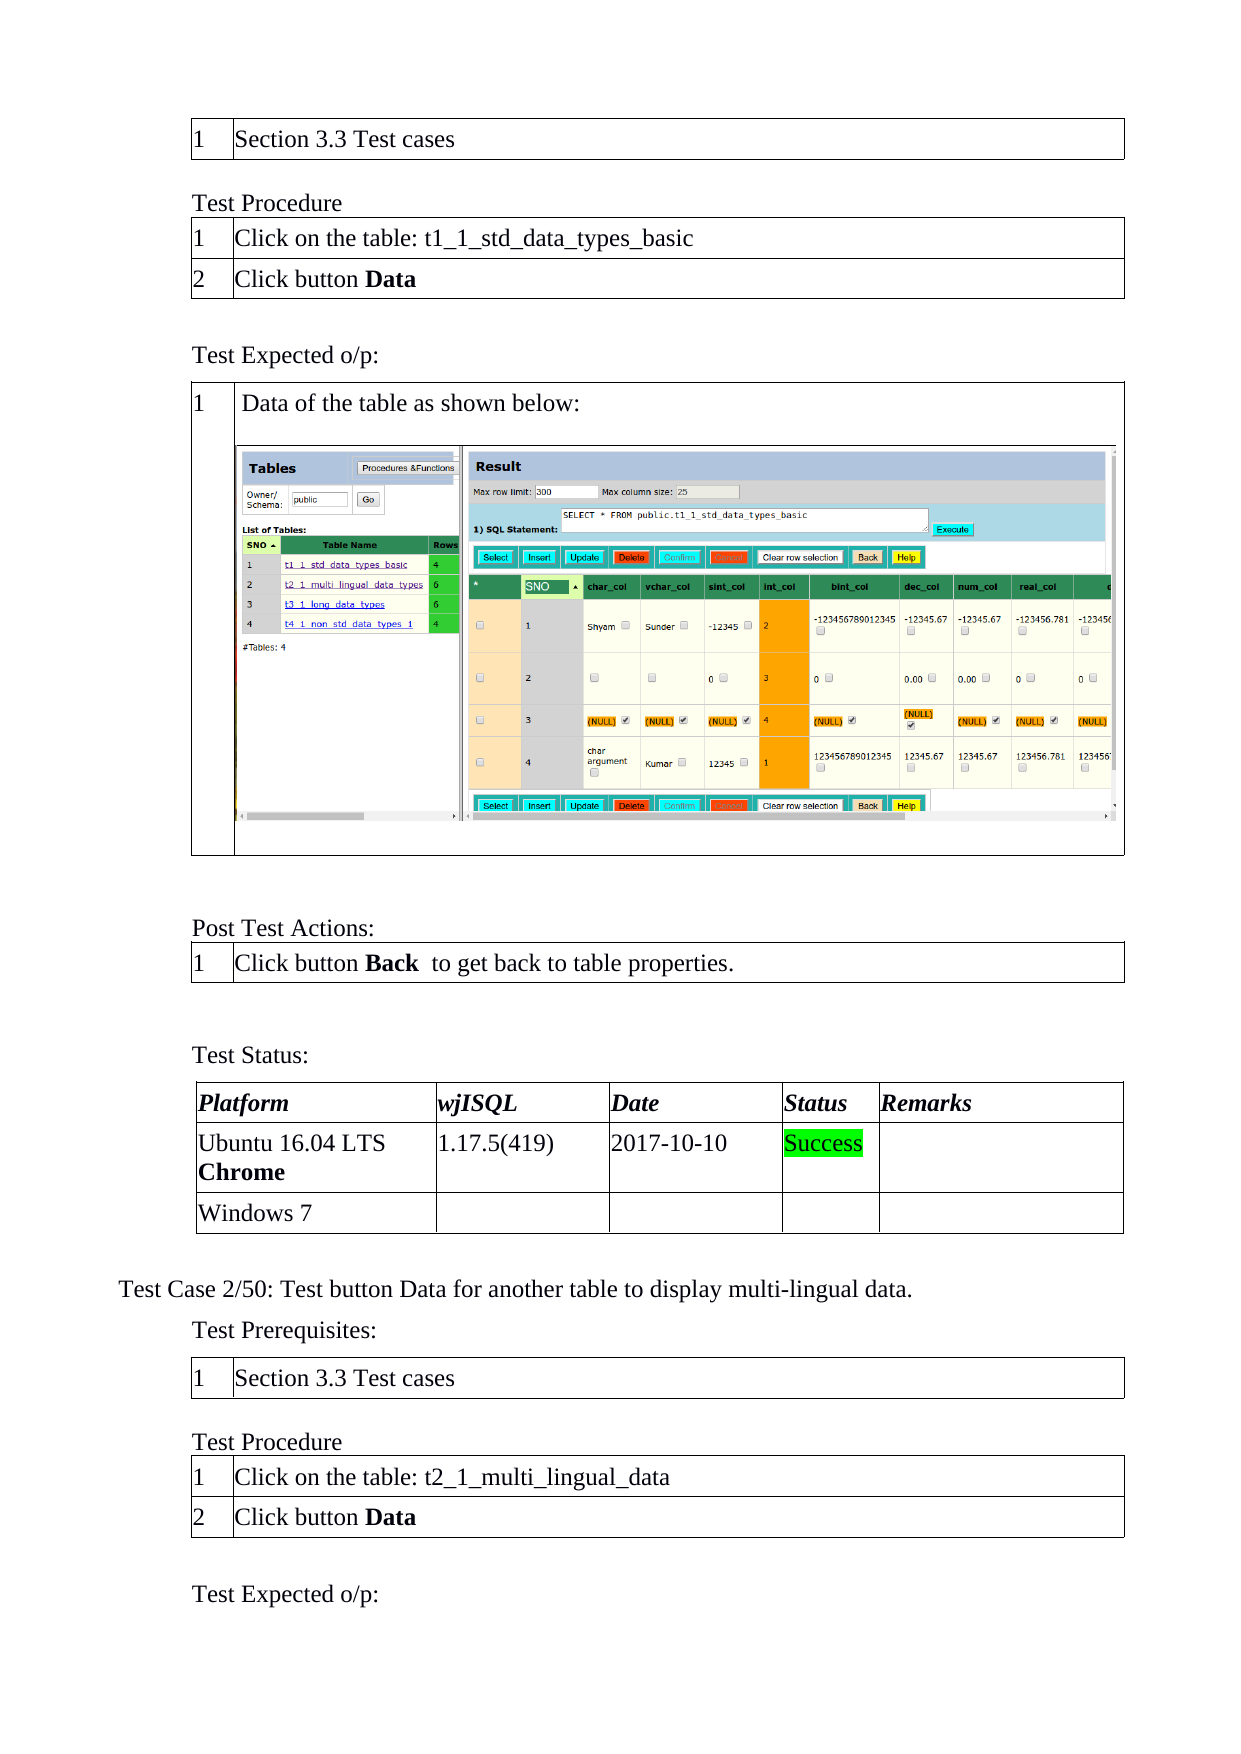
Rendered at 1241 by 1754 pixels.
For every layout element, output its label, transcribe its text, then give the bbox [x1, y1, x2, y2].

table_header Remarks [880, 1083, 1123, 1122]
table_header 1 [192, 383, 234, 855]
text Test Status: [118, 1040, 1122, 1069]
text Test Procedure [118, 188, 1122, 217]
table_header Platform [197, 1083, 436, 1122]
text Test Prerequisites: [118, 1315, 1122, 1344]
table_header 1 [192, 218, 233, 258]
table_cell 1.17.5(419) [437, 1123, 609, 1192]
table_header 1 [192, 1456, 233, 1496]
table_cell Ubuntu 16.04 LTS Chrome [197, 1123, 436, 1192]
table_cell Click button Data [234, 1497, 1124, 1537]
picture [235, 445, 1116, 821]
table_header Date [610, 1083, 782, 1122]
table_cell Windows 7 [197, 1193, 436, 1232]
table_cell Success [783, 1123, 879, 1192]
table_header Click on the table: t1_1_std_data_types_basic [234, 218, 1124, 258]
table_header 1 [192, 1358, 233, 1397]
table_cell [783, 1193, 879, 1232]
table_cell [437, 1193, 609, 1232]
table_header Click button Back to get back to table properties. [234, 943, 1124, 982]
table_header 1 [192, 943, 233, 982]
text Test Expected o/p: [118, 1579, 1122, 1607]
table_cell 2 [192, 1497, 233, 1537]
text Test Expected o/p: [118, 340, 1122, 369]
table_cell Click button Data [234, 259, 1124, 298]
table_header 1 [192, 119, 233, 159]
text Post Test Actions: [118, 913, 1122, 941]
table_header Data of the table as shown below: [235, 383, 1124, 855]
table_cell [880, 1193, 1123, 1232]
table_header Section 3.3 Test cases [234, 1358, 1124, 1397]
table_cell [610, 1193, 782, 1232]
table_header Click on the table: t2_1_multi_lingual_data [234, 1456, 1124, 1496]
table_cell 2017-10-10 [610, 1123, 782, 1192]
text Test Procedure [118, 1427, 1122, 1455]
table_cell 2 [192, 259, 233, 298]
table_header Section 3.3 Test cases [234, 119, 1124, 159]
table_header wjISQL [437, 1083, 609, 1122]
text Test Case 2/50: Test button Data for another table to display multi-lingual data. [118, 1274, 1122, 1303]
table_cell [880, 1123, 1123, 1192]
table_header Status [783, 1083, 879, 1122]
